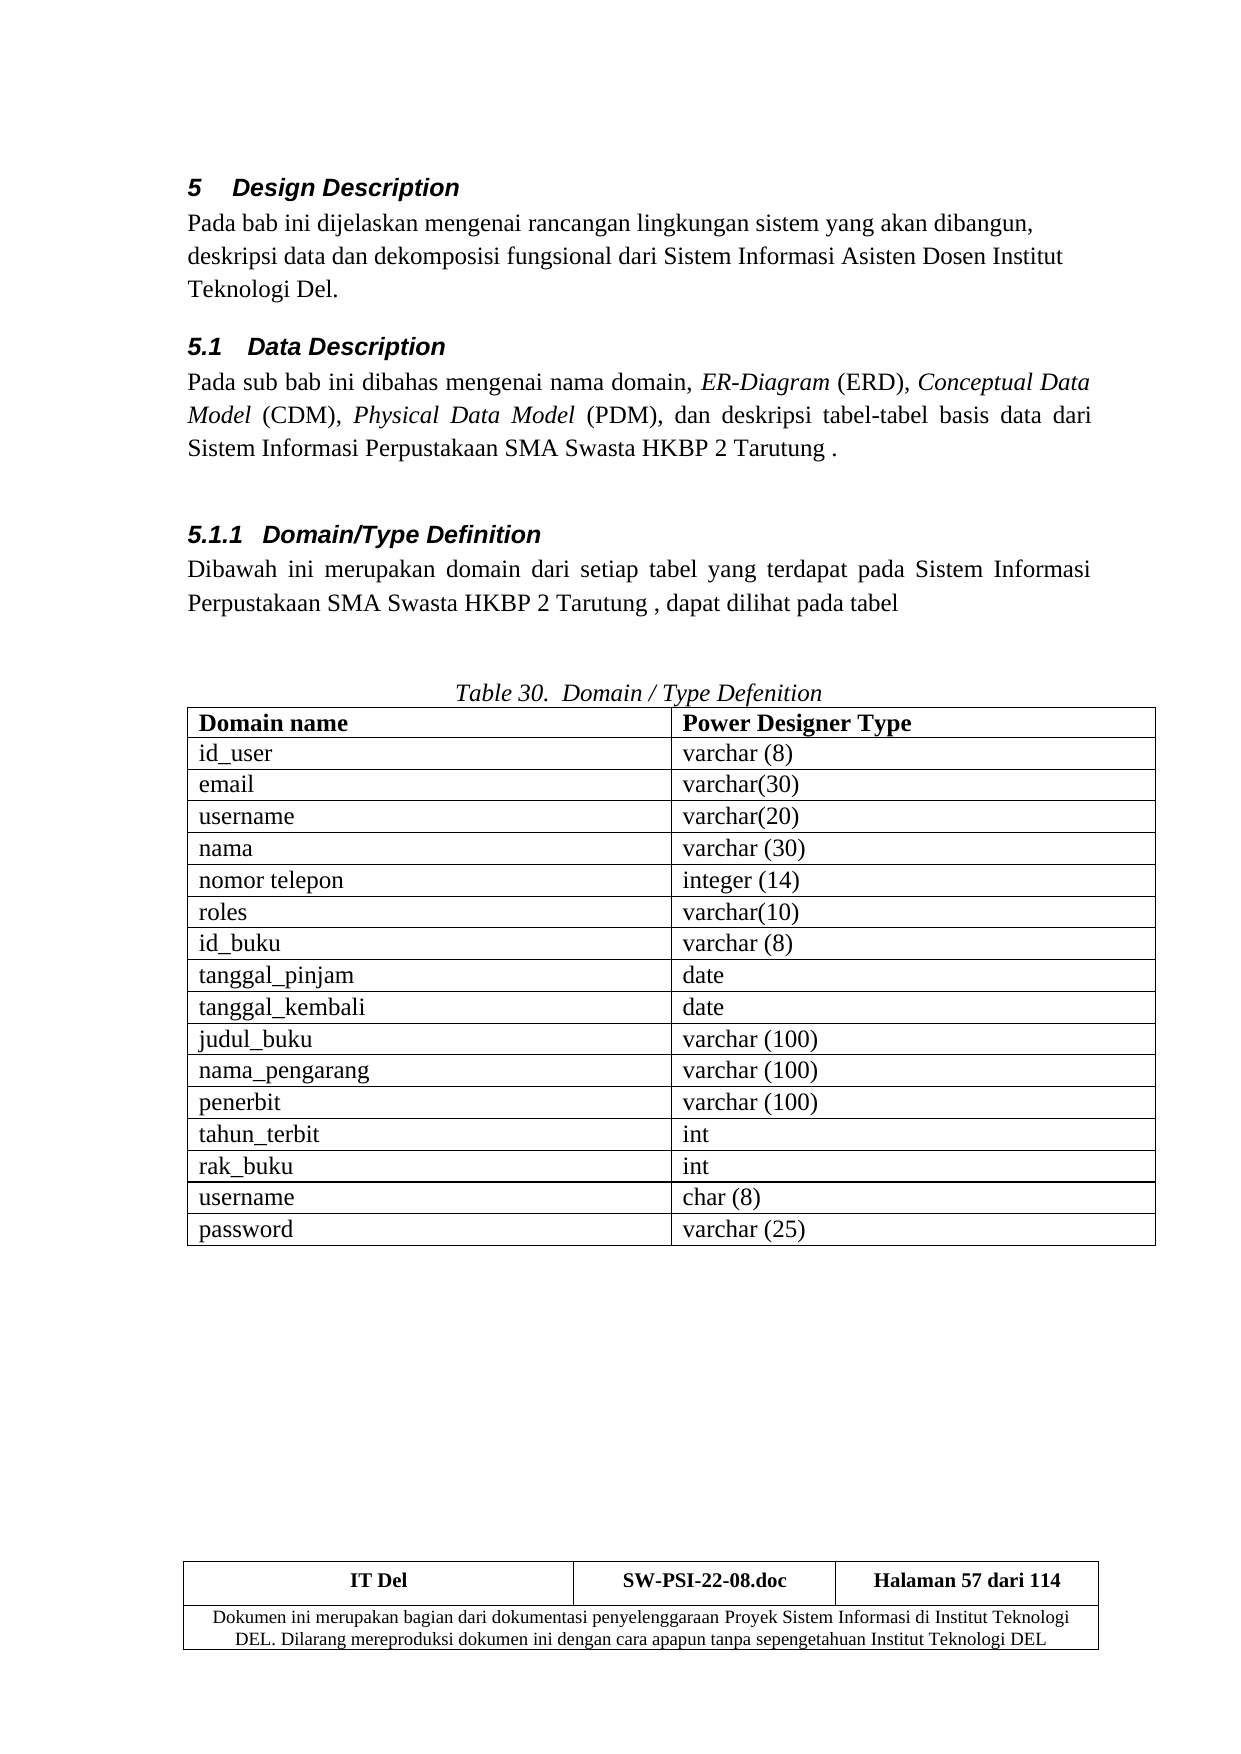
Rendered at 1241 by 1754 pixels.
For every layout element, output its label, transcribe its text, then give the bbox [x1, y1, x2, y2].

text Table 30. Domain / Type Defenition [187, 678, 1092, 707]
table_cell nama_pengarang [188, 1055, 671, 1086]
text Dibawah ini merupakan domain dari setiap tabel yang terdapat pada Sistem Informasi Perpustakaan SMA Swasta HKBP 2 Tarutung , dapat dilihat pada tabel [187, 554, 1092, 616]
table_cell rak_buku [188, 1151, 671, 1181]
table_cell varchar (30) [672, 833, 1155, 864]
subtitle Design Description [187, 173, 1092, 201]
table_cell int [672, 1151, 1155, 1181]
table_cell varchar (100) [672, 1055, 1155, 1086]
subtitle Data Description [187, 332, 1092, 361]
subtitle Domain/Type Definition [187, 519, 1092, 548]
table_cell id_user [188, 738, 671, 768]
table_cell username [188, 801, 671, 832]
text Pada sub bab ini dibahas mengenai nama domain, ER-Diagram (ERD), Conceptual Data Model (CDM), Physical Data Model (PDM), dan deskripsi tabel-tabel basis data dari Sistem Informasi Perpustakaan SMA Swasta HKBP 2 Tarutung . [187, 367, 1092, 462]
table_cell username [188, 1183, 671, 1213]
table_cell judul_buku [188, 1024, 671, 1054]
table_cell date [672, 992, 1155, 1023]
table_cell varchar(10) [672, 897, 1155, 927]
table_cell varchar (8) [672, 738, 1155, 768]
text Pada bab ini dijelaskan mengenai rancangan lingkungan sistem yang akan dibangun, deskripsi data dan dekomposisi fungsional dari Sistem Informasi Asisten Dosen Institut Teknologi Del. [187, 208, 1092, 302]
table_cell id_buku [188, 928, 671, 959]
table_cell email [188, 770, 671, 800]
table_cell integer (14) [672, 865, 1155, 896]
table_cell int [672, 1119, 1155, 1150]
table_cell roles [188, 897, 671, 927]
table_cell varchar (8) [672, 928, 1155, 959]
table_cell tanggal_kembali [188, 992, 671, 1023]
table_cell penerbit [188, 1087, 671, 1118]
table_cell char (8) [672, 1183, 1155, 1213]
table_header Domain name [188, 708, 671, 737]
table_cell date [672, 960, 1155, 991]
table_header Power Designer Type [672, 708, 1155, 737]
table_cell password [188, 1214, 671, 1245]
table_cell varchar (25) [672, 1214, 1155, 1245]
table_cell tahun_terbit [188, 1119, 671, 1150]
table_cell tanggal_pinjam [188, 960, 671, 991]
table_cell nomor telepon [188, 865, 671, 896]
table_cell varchar (100) [672, 1024, 1155, 1054]
table_cell nama [188, 833, 671, 864]
table_cell varchar(30) [672, 770, 1155, 800]
table_cell varchar(20) [672, 801, 1155, 832]
table_cell varchar (100) [672, 1087, 1155, 1118]
